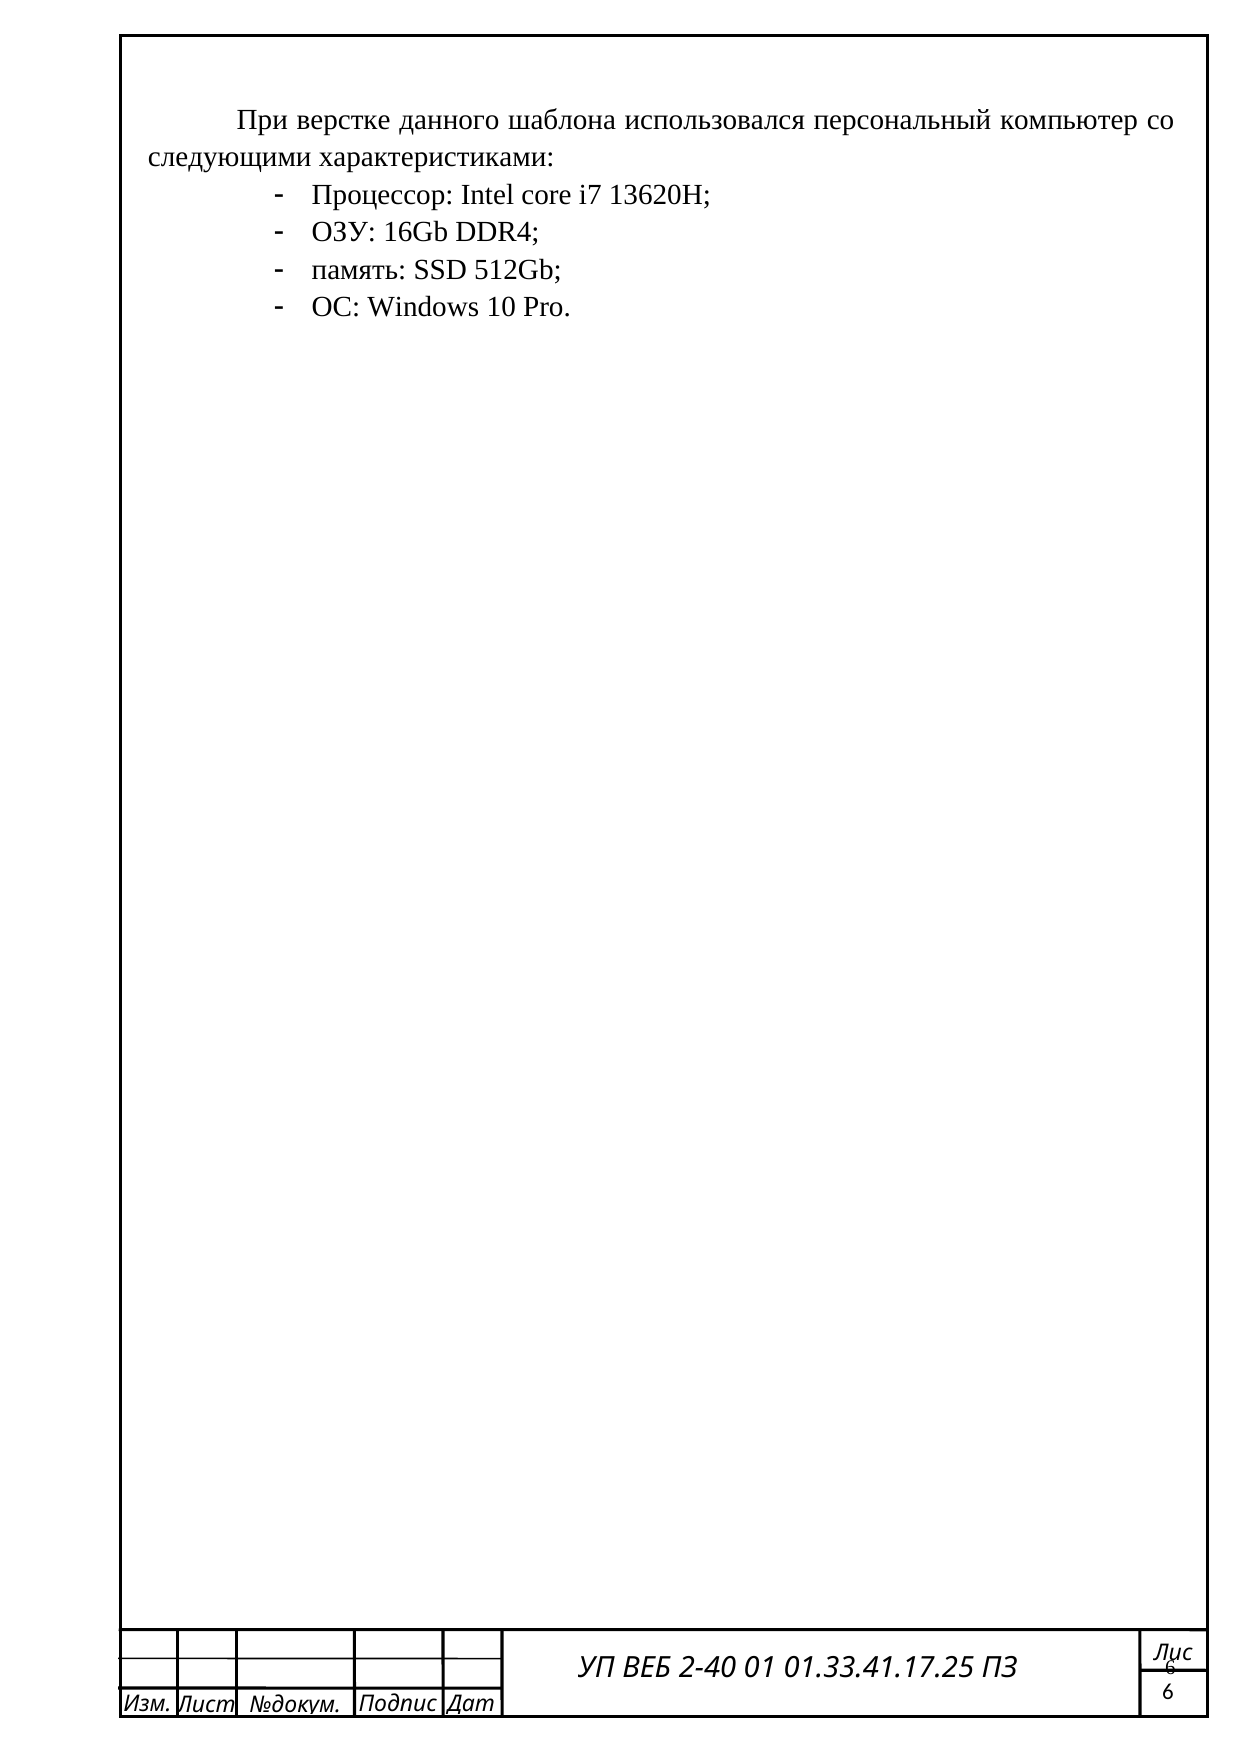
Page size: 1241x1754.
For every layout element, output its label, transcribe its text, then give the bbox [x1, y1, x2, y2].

list Процессор: Intel core i7 13620H; [274, 174, 1175, 212]
list ОС: Windows 10 Pro. [274, 287, 1175, 324]
text При верстке данного шаблона использовался персональный компьютер со следующими характеристиками: [148, 99, 1175, 174]
list ОЗУ: 16Gb DDR4; [274, 212, 1175, 249]
list память: SSD 512Gb; [274, 249, 1175, 287]
